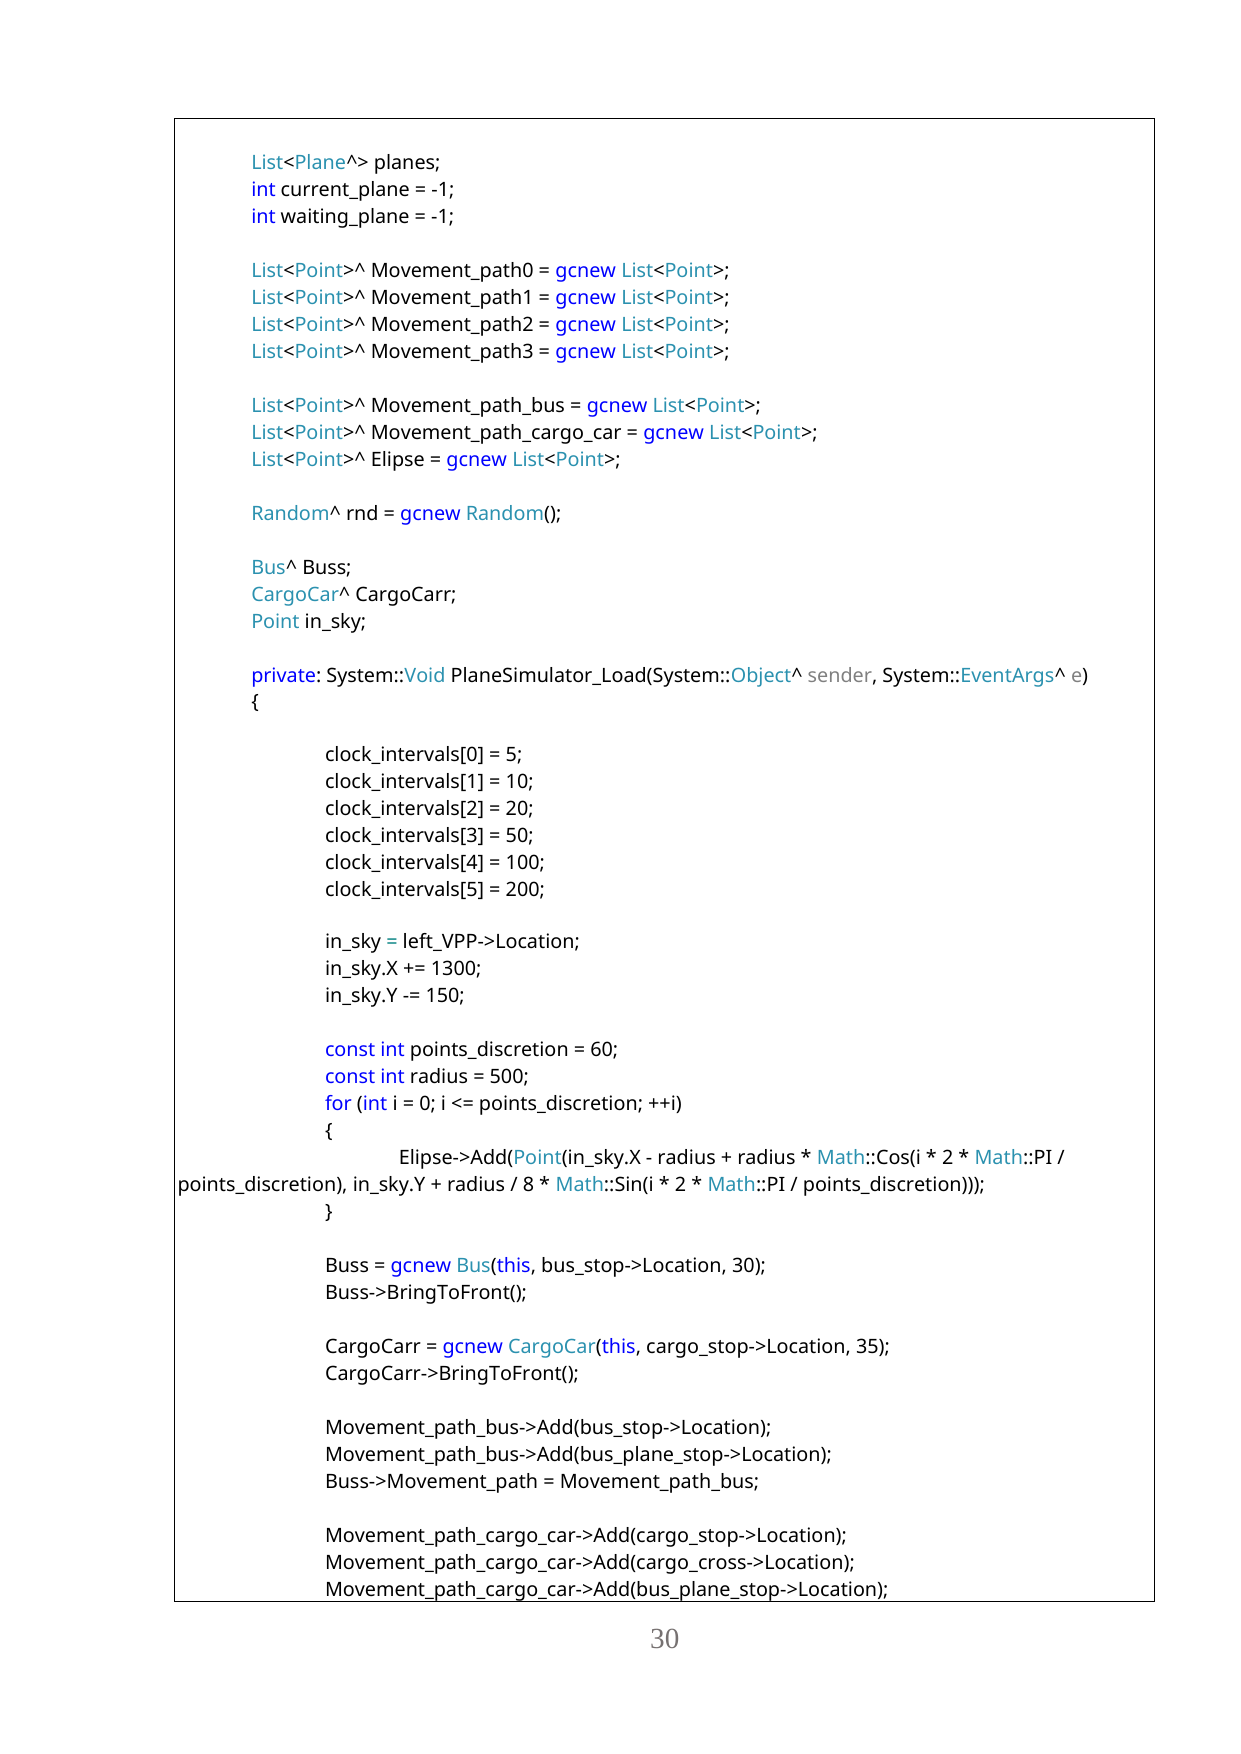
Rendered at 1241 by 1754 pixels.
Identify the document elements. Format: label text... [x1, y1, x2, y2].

text Movement_path_cargo_car->Add(cargo_stop->Location); [177, 1521, 1152, 1548]
text int current_plane = -1; [177, 175, 1152, 202]
text clock_intervals[0] = 5; [177, 740, 1152, 767]
text Movement_path_cargo_car->Add(bus_plane_stop->Location); [177, 1575, 1152, 1601]
text Random^ rnd = gcnew Random(); [177, 499, 1152, 526]
text CargoCarr = gcnew CargoCar(this, cargo_stop->Location, 35); [177, 1332, 1152, 1359]
text List<Point>^ Movement_path_cargo_car = gcnew List<Point>; [177, 418, 1152, 445]
text List<Plane^> planes; [177, 148, 1152, 175]
text Movement_path_bus->Add(bus_plane_stop->Location); [177, 1440, 1152, 1467]
text Movement_path_bus->Add(bus_stop->Location); [177, 1413, 1152, 1440]
text clock_intervals[5] = 200; [177, 875, 1152, 902]
text { [177, 688, 1152, 715]
text CargoCar^ CargoCarr; [177, 580, 1152, 607]
text List<Point>^ Movement_path0 = gcnew List<Point>; [177, 256, 1152, 283]
text } [177, 1197, 1152, 1224]
text List<Point>^ Movement_path2 = gcnew List<Point>; [177, 310, 1152, 337]
text clock_intervals[4] = 100; [177, 848, 1152, 875]
text const int radius = 500; [177, 1062, 1152, 1089]
text Point in_sky; [177, 607, 1152, 634]
text Buss->Movement_path = Movement_path_bus; [177, 1467, 1152, 1494]
text clock_intervals[3] = 50; [177, 821, 1152, 848]
text List<Point>^ Movement_path1 = gcnew List<Point>; [177, 283, 1152, 310]
text Buss = gcnew Bus(this, bus_stop->Location, 30); [177, 1251, 1152, 1278]
text List<Point>^ Movement_path3 = gcnew List<Point>; [177, 337, 1152, 364]
text List<Point>^ Movement_path_bus = gcnew List<Point>; [177, 391, 1152, 418]
text Movement_path_cargo_car->Add(cargo_cross->Location); [177, 1548, 1152, 1575]
text clock_intervals[1] = 10; [177, 767, 1152, 794]
text List<Point>^ Elipse = gcnew List<Point>; [177, 445, 1152, 472]
text { [177, 1116, 1152, 1143]
text in_sky = left_VPP->Location; [177, 927, 1152, 954]
text Elipse->Add(Point(in_sky.X - radius + radius * Math::Cos(i * 2 * Math::PI / points_discretion), in_sky.Y + radius / 8 * Math::Sin(i * 2 * Math::PI / points_discretion))); [177, 1143, 1152, 1197]
text CargoCarr->BringToFront(); [177, 1359, 1152, 1386]
text Bus^ Buss; [177, 553, 1152, 580]
text Buss->BringToFront(); [177, 1278, 1152, 1305]
text for (int i = 0; i <= points_discretion; ++i) [177, 1089, 1152, 1116]
text private: System::Void PlaneSimulator_Load(System::Object^ sender, System::EventArgs^ e) [177, 661, 1152, 688]
text in_sky.Y -= 150; [177, 981, 1152, 1008]
text in_sky.X += 1300; [177, 954, 1152, 981]
text const int points_discretion = 60; [177, 1035, 1152, 1062]
text int waiting_plane = -1; [177, 202, 1152, 229]
text clock_intervals[2] = 20; [177, 794, 1152, 821]
